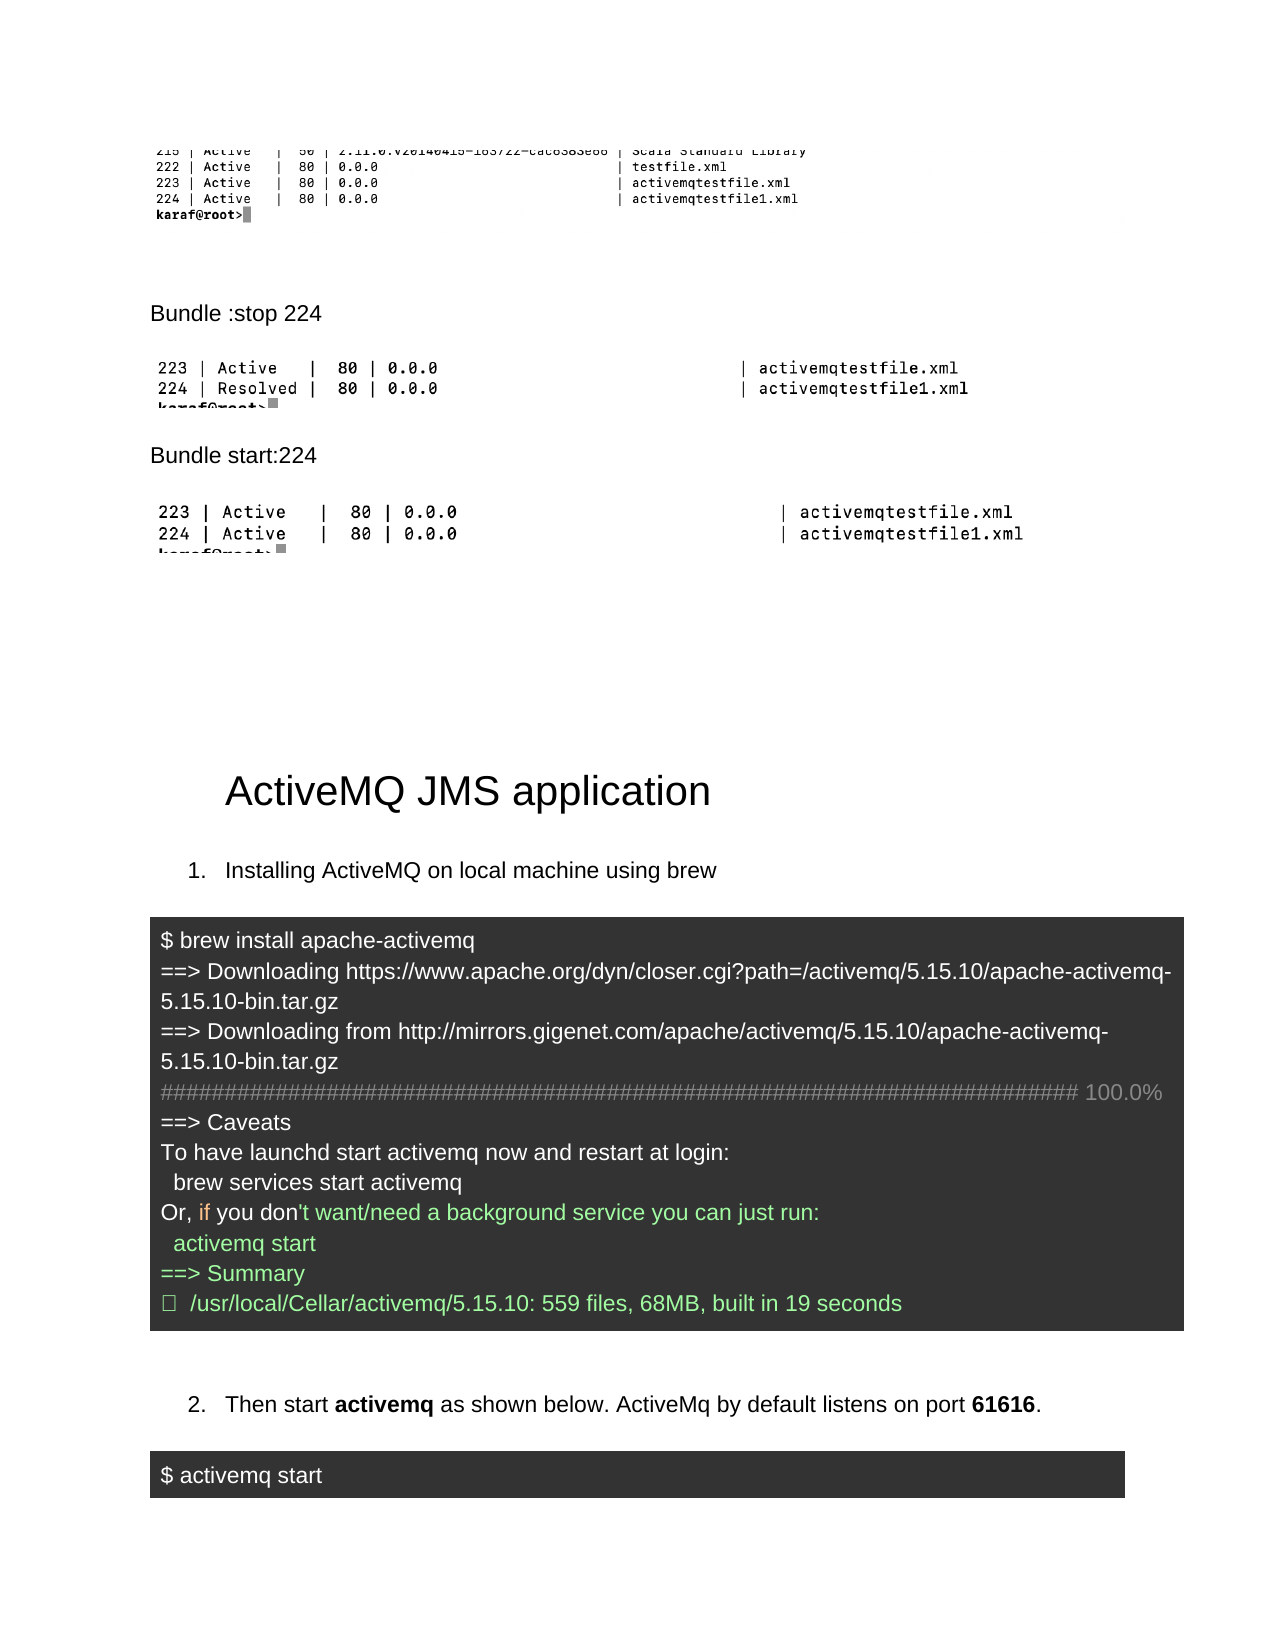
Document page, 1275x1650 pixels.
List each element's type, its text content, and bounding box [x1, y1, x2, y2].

picture [150, 360, 1125, 408]
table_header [150, 1451, 1125, 1498]
picture [150, 150, 1125, 236]
table_header $ brew install apache-activemq ==> Downloading https://www.apache.org/dyn/closer.cgi?path=/activemq/5.15.10/apache-activemq-5.15.10-bin.tar.gz ==> Downloading from http://mirrors.gigenet.com/apache/activemq/5.15.10/apache-activemq-5.15.10-bin.tar.gz ######################################################################## 100.0% ==> Caveats To have launchd start activemq now and restart at login: brew services start activemq Or, if you don't want/need a background service you can just run: activemq start ==> Summary 🍺 /usr/local/Cellar/activemq/5.15.10: 559 files, 68MB, built in 19 seconds [150, 917, 1184, 1331]
list Installing ActiveMQ on local machine using brew [187, 857, 1125, 883]
text Bundle :stop 224 [150, 300, 1125, 326]
subtitle ActiveMQ JMS application [150, 766, 1125, 814]
picture [150, 502, 1125, 553]
list Then start activemq as shown below. ActiveMq by default listens on port 61616. [187, 1391, 1125, 1417]
text Bundle start:224 [150, 442, 1125, 468]
